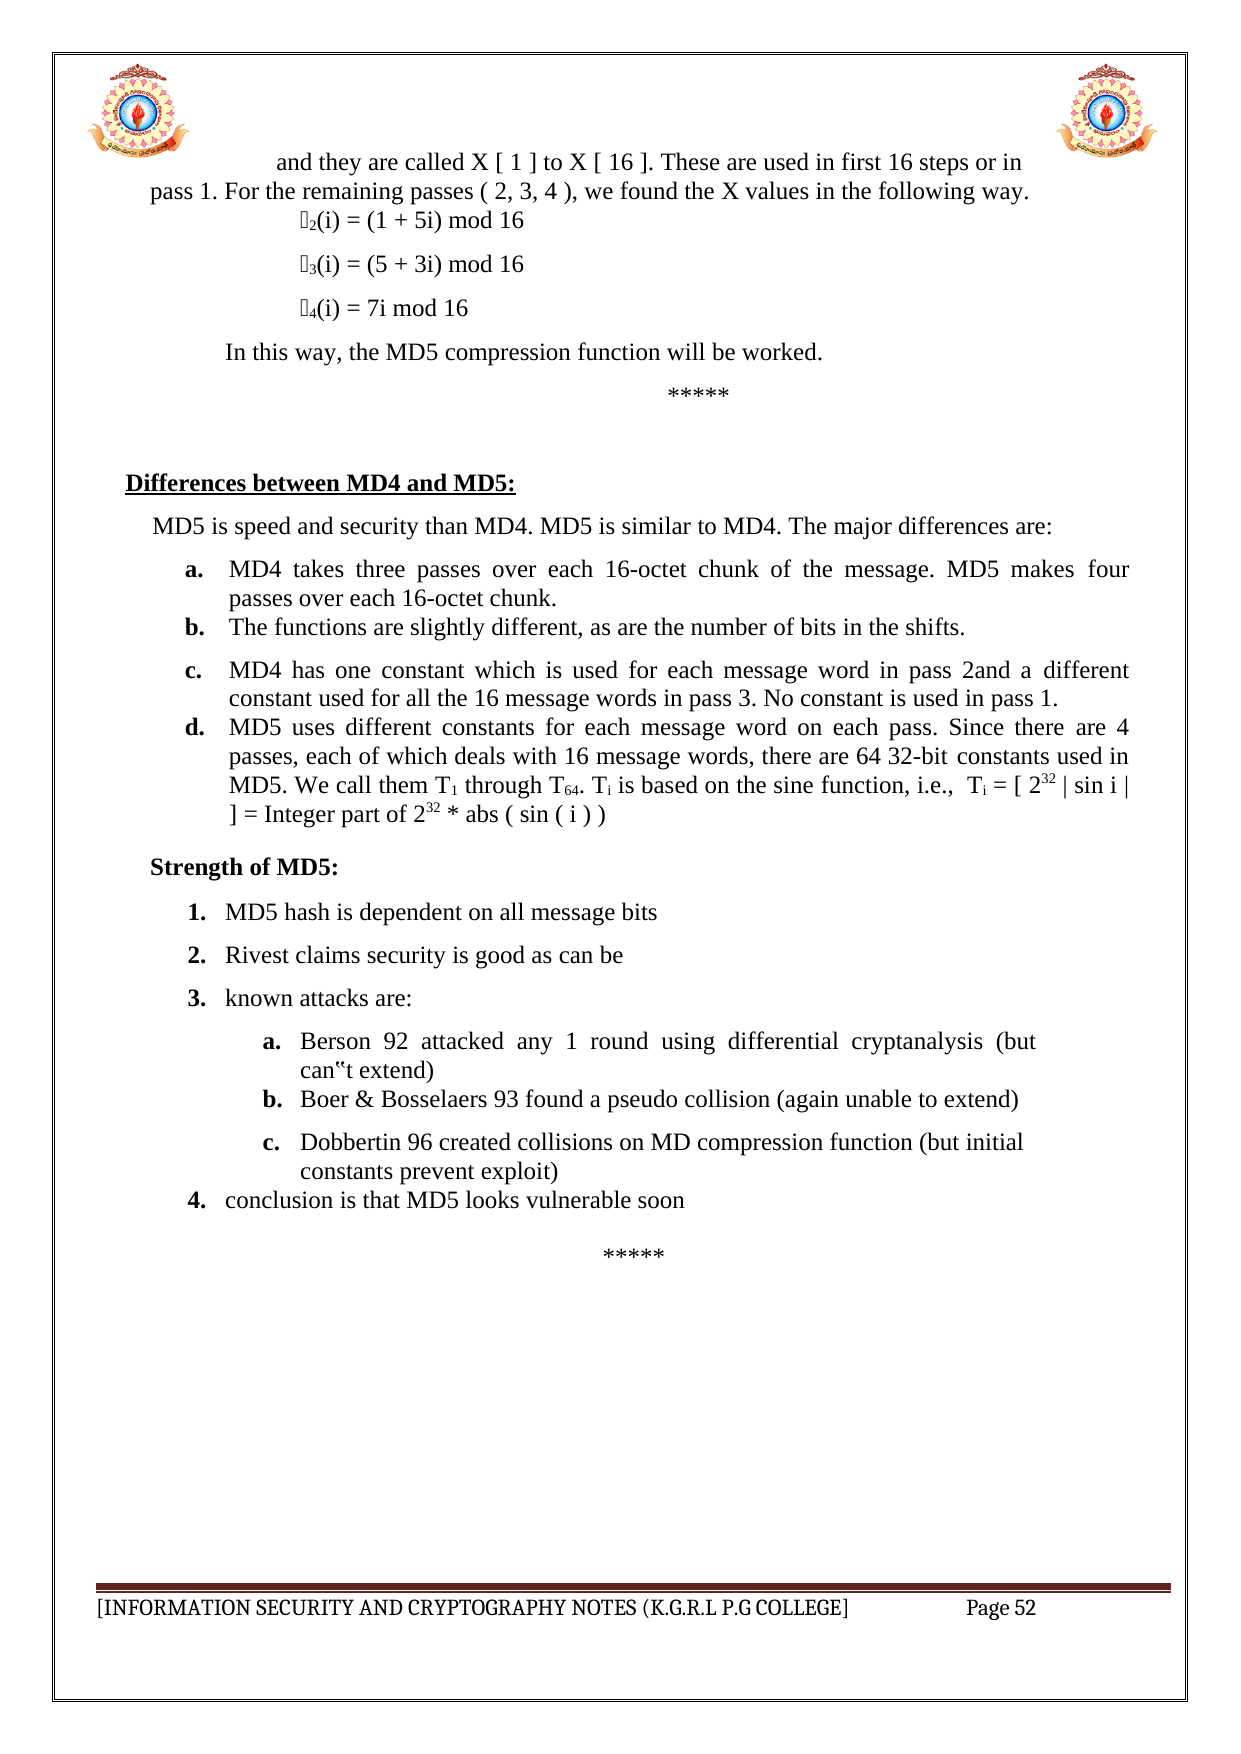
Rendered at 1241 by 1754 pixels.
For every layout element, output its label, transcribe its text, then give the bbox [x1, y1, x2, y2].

list Rivest claims security is good as can be [187, 940, 1171, 969]
text MD5 is speed and security than MD4. MD5 is similar to MD4. The major differences are: [96, 511, 1171, 540]
list MD4 takes three passes over each 16-octet chunk of the message. MD5 makes four passes over each 16-octet chunk. [184, 554, 1129, 612]
list The functions are slightly different, as are the number of bits in the shifts. [184, 612, 1129, 641]
subtitle Differences between MD4 and MD5: [125, 468, 1171, 497]
list Berson 92 attacked any 1 round using differential cryptanalysis (but can‟t extend) [262, 1026, 1036, 1084]
subtitle Strength of MD5: [150, 852, 1171, 881]
text and they are called X [ 1 ] to X [ 16 ]. These are used in first 16 steps or in pass 1. For the remaining passes ( 2, 3, 4 ), we found the X values in the following way. [150, 147, 1046, 205]
picture [73, 62, 204, 156]
picture [1042, 62, 1172, 156]
text ***** [96, 1242, 1171, 1271]
list conclusion is that MD5 looks vulnerable soon [187, 1185, 1171, 1213]
text 3(i) = (5 + 3i) mod 16 [300, 249, 1171, 278]
list Boer & Bosselaers 93 found a pseudo collision (again unable to extend) [262, 1084, 1171, 1113]
list MD4 has one constant which is used for each message word in pass 2and a different constant used for all the 16 message words in pass 3. No constant is used in pass 1. [184, 655, 1129, 712]
text In this way, the MD5 compression function will be worked. [225, 337, 1171, 366]
text ***** [225, 381, 1171, 410]
list MD5 hash is dependent on all message bits [187, 897, 1171, 926]
text 4(i) = 7i mod 16 [300, 293, 1171, 322]
list MD5 uses different constants for each message word on each pass. Since there are 4 passes, each of which deals with 16 message words, there are 64 32-bit constants used in MD5. We call them T1 through T64. Ti is based on the sine function, i.e., Ti = [ 232 | sin i | ] = Integer part of 232 * abs ( sin ( i ) ) [184, 712, 1129, 827]
list Dobbertin 96 created collisions on MD compression function (but initial constants prevent exploit) [262, 1127, 1024, 1185]
text 2(i) = (1 + 5i) mod 16 [300, 205, 1171, 234]
list known attacks are: [187, 983, 1171, 1012]
